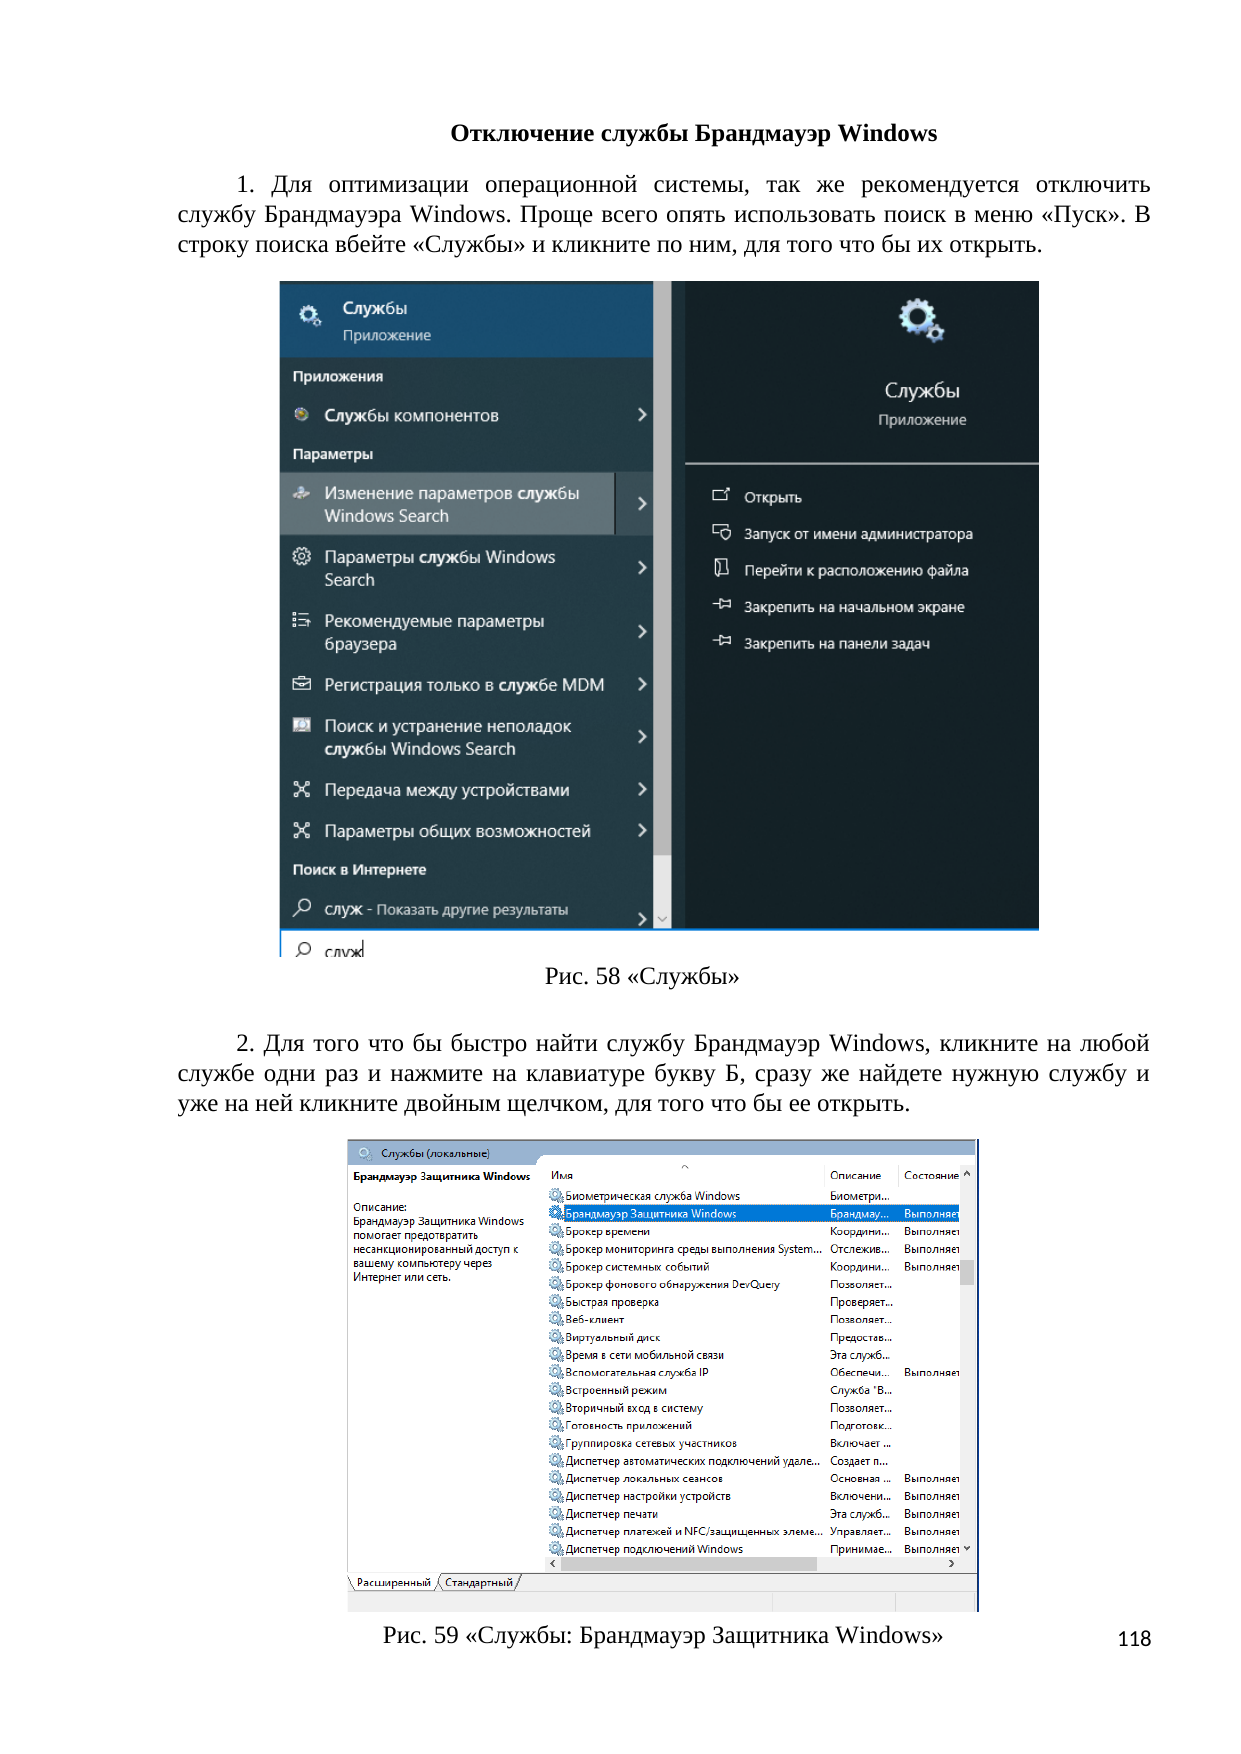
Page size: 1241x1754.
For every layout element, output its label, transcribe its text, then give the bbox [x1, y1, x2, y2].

picture [279, 281, 1039, 957]
text 1. Для оптимизации операционной системы, так же рекомендуется отключить службу Брандмауэра Windows. Проще всего опять использовать поиск в меню «Пуск». В строку поиска вбейте «Службы» и кликните по ним, для того что бы их открыть. [177, 169, 1152, 258]
picture [347, 1139, 979, 1612]
text Отключение службы Брандмауэр Windows [177, 118, 1152, 148]
text 2. Для того что бы быстро найти службу Брандмауэр Windows, кликните на любой службе одни раз и нажмите на клавиатуре букву Б, сразу же найдете нужную службу и уже на ней кликните двойным щелчком, для того что бы ее открыть. [177, 1028, 1152, 1117]
